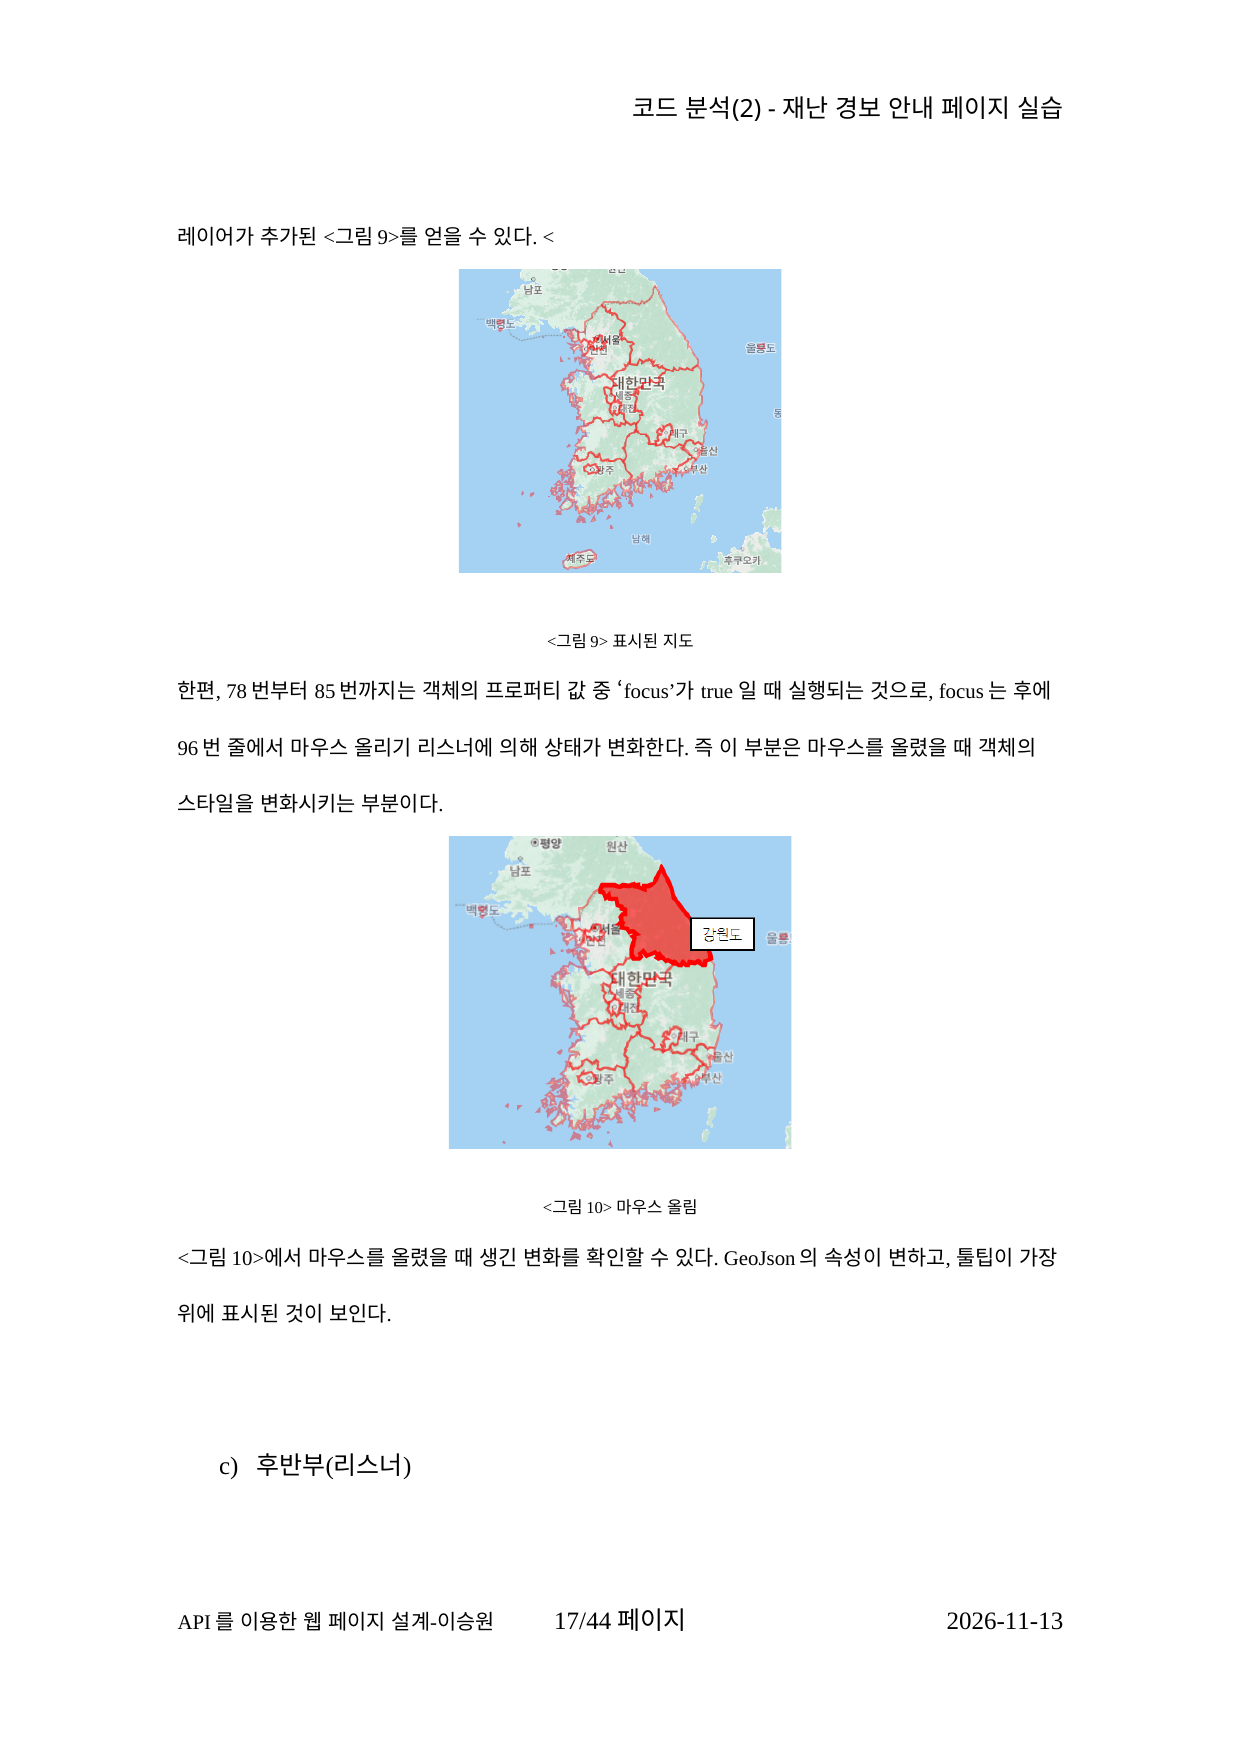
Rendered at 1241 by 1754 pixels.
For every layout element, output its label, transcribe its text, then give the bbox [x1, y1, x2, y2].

text <그림10> 마우스 올림 [177, 1188, 1063, 1225]
picture [458, 269, 782, 573]
text <그림10>에서 마우스를 올렸을 때 생긴 변화를 확인할 수 있다. GeoJson의 속성이 변하고, 툴팁이 가장 위에 표시된 것이 보인다. [177, 1237, 1063, 1331]
text 한편, 78번부터 85번까지는 객체의 프로퍼티 값 중 ‘focus’가 true 일 때 실행되는 것으로, focus는 후에 96번 줄에서 마우스 올리기 리스너에 의해 상태가 변화한다. 즉 이 부분은 마우스를 올렸을 때 객체의 스타일을 변화시키는 부분이다. [177, 671, 1063, 821]
text <그림9> 표시된 지도 [177, 621, 1063, 659]
list 후반부(리스너) [219, 1445, 1063, 1483]
picture [448, 836, 792, 1149]
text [177, 217, 1063, 254]
